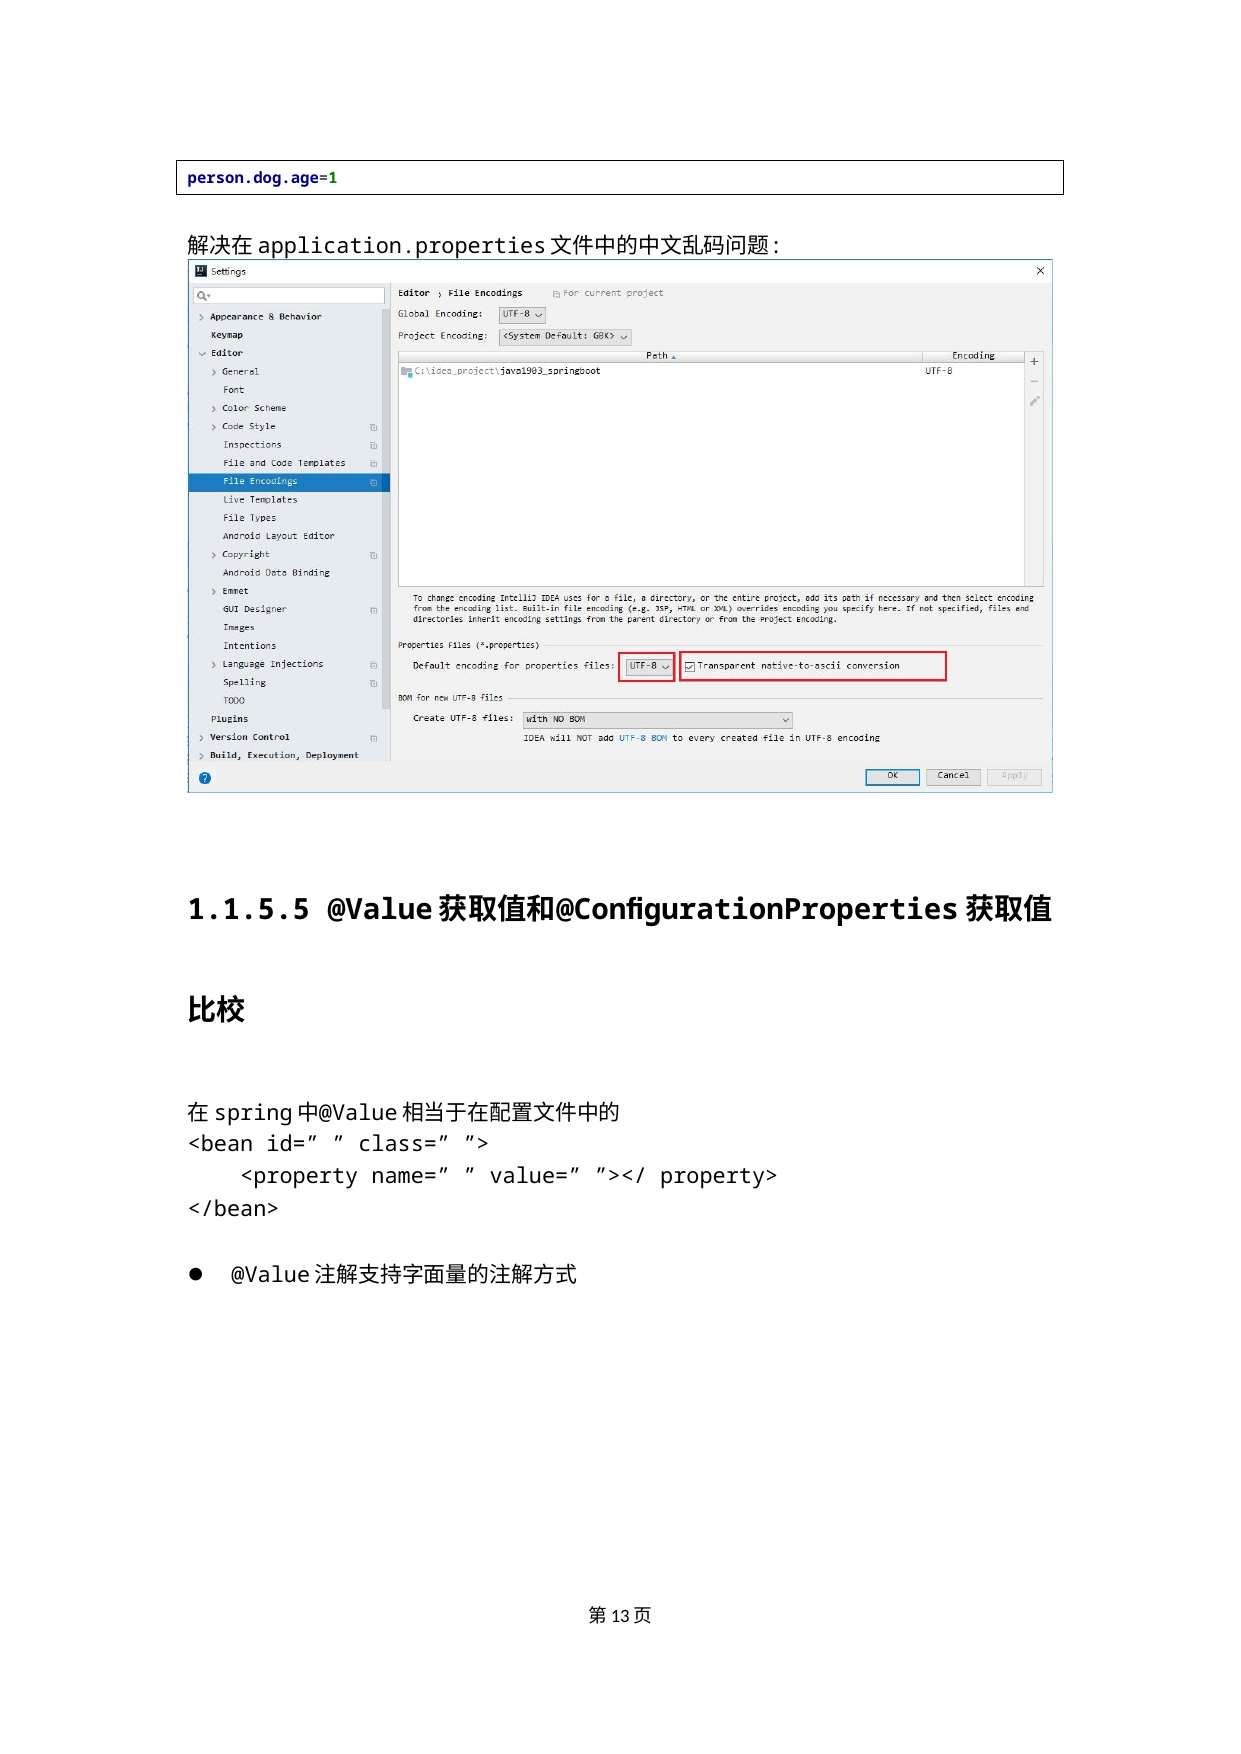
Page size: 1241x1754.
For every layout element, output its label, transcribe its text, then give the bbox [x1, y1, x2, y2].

text 解决在application.properties文件中的中文乱码问题: [187, 227, 1053, 259]
text </bean> [187, 1192, 1053, 1224]
subtitle 1.1.5.5 @Value获取值和@ConﬁgurationProperties获取值比校 [187, 874, 1053, 1040]
text 在spring中@Value相当于在配置文件中的 [187, 1094, 1053, 1127]
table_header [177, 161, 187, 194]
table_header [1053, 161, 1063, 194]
picture [187, 259, 1053, 793]
list @Value注解支持字面量的注解方式 [187, 1257, 1053, 1289]
text <bean id=” ” class=” ”> [187, 1127, 1053, 1159]
text <property name=” ” value=” ”></ property> [187, 1159, 1053, 1192]
